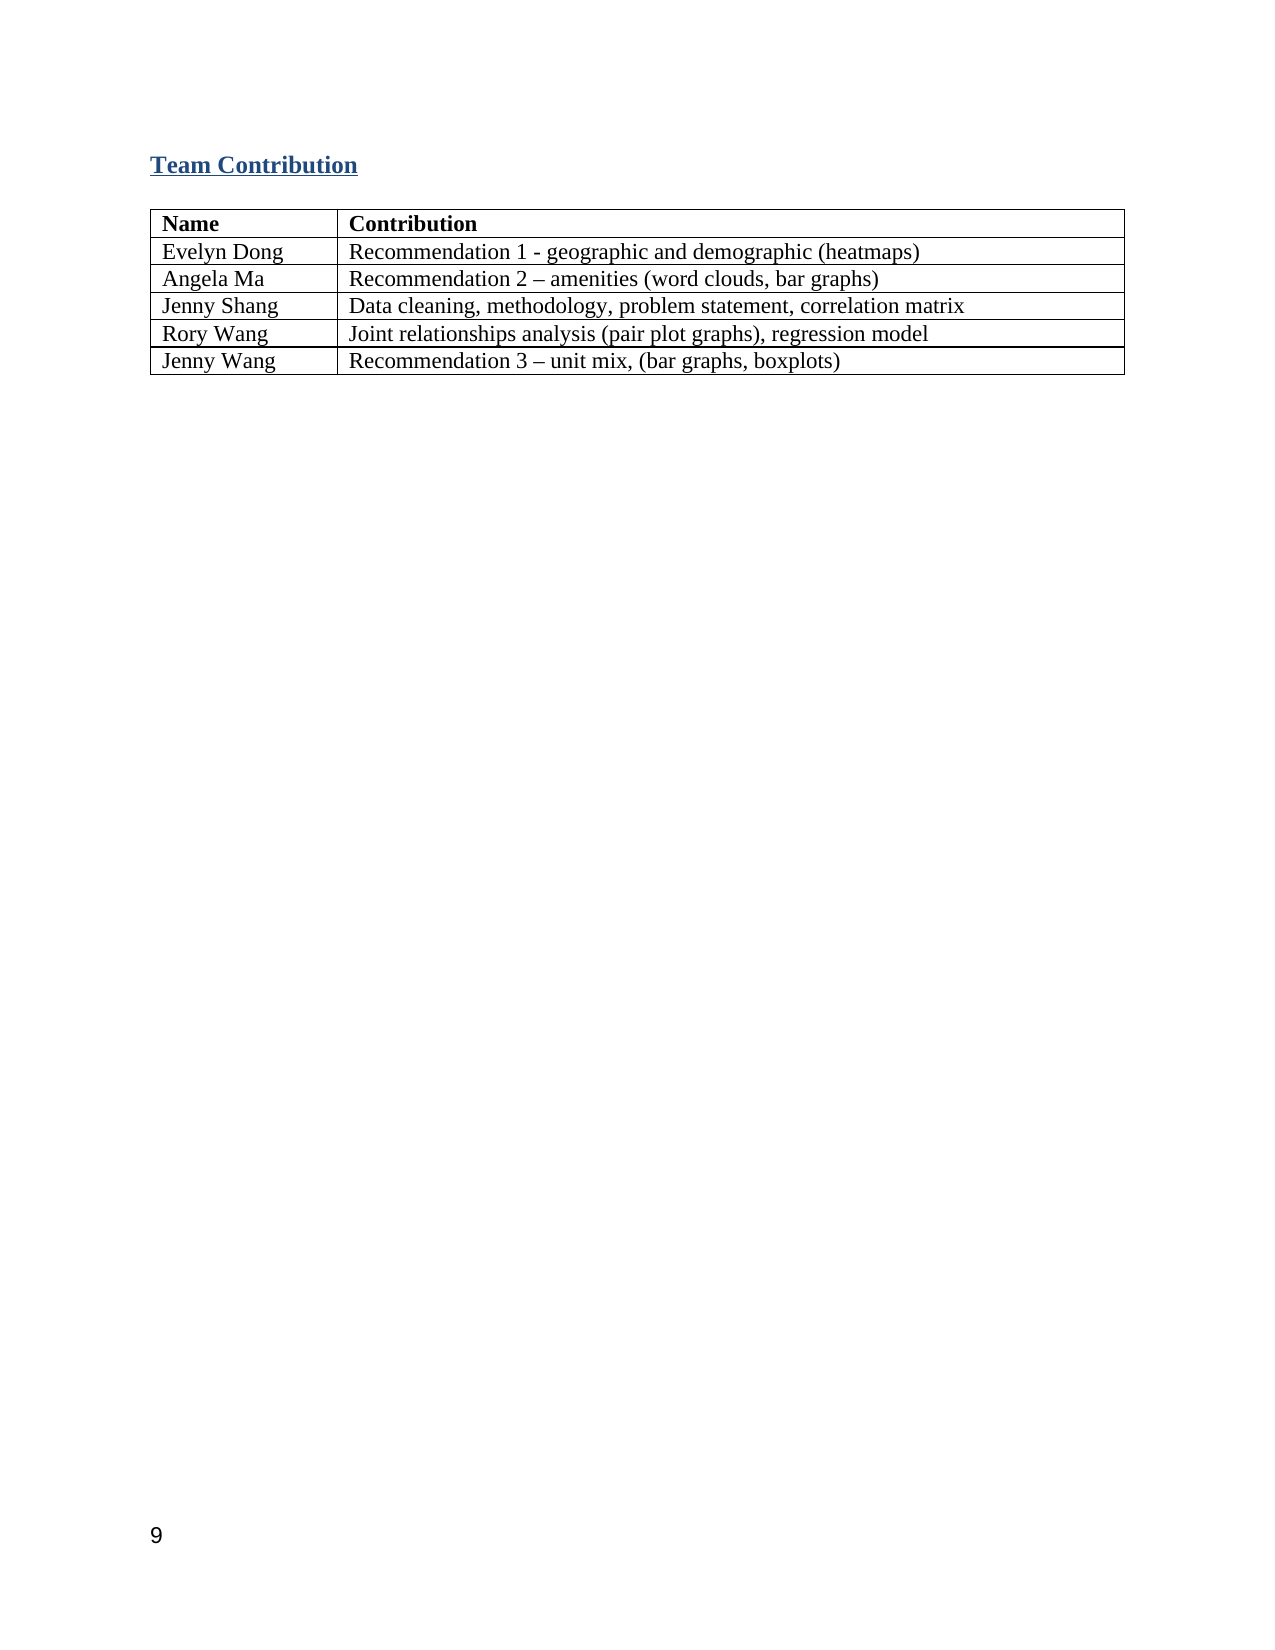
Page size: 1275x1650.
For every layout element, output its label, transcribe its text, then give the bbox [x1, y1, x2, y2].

table_cell Recommendation 1 - geographic and demographic (heatmaps) [338, 238, 1124, 264]
table_cell Recommendation 3 – unit mix, (bar graphs, boxplots) [338, 348, 1124, 374]
table_header Name [151, 210, 337, 237]
table_cell Recommendation 2 – amenities (word clouds, bar graphs) [338, 265, 1124, 292]
table_cell Evelyn Dong [151, 238, 337, 264]
table_cell Jenny Wang [151, 348, 337, 374]
table_cell Jenny Shang [151, 293, 337, 319]
table_cell Rory Wang [151, 320, 337, 346]
table_cell Angela Ma [151, 265, 337, 292]
text Team Contribution [150, 150, 1125, 179]
table_cell Joint relationships analysis (pair plot graphs), regression model [338, 320, 1124, 346]
table_cell Data cleaning, methodology, problem statement, correlation matrix [338, 293, 1124, 319]
table_header Contribution [338, 210, 1124, 237]
